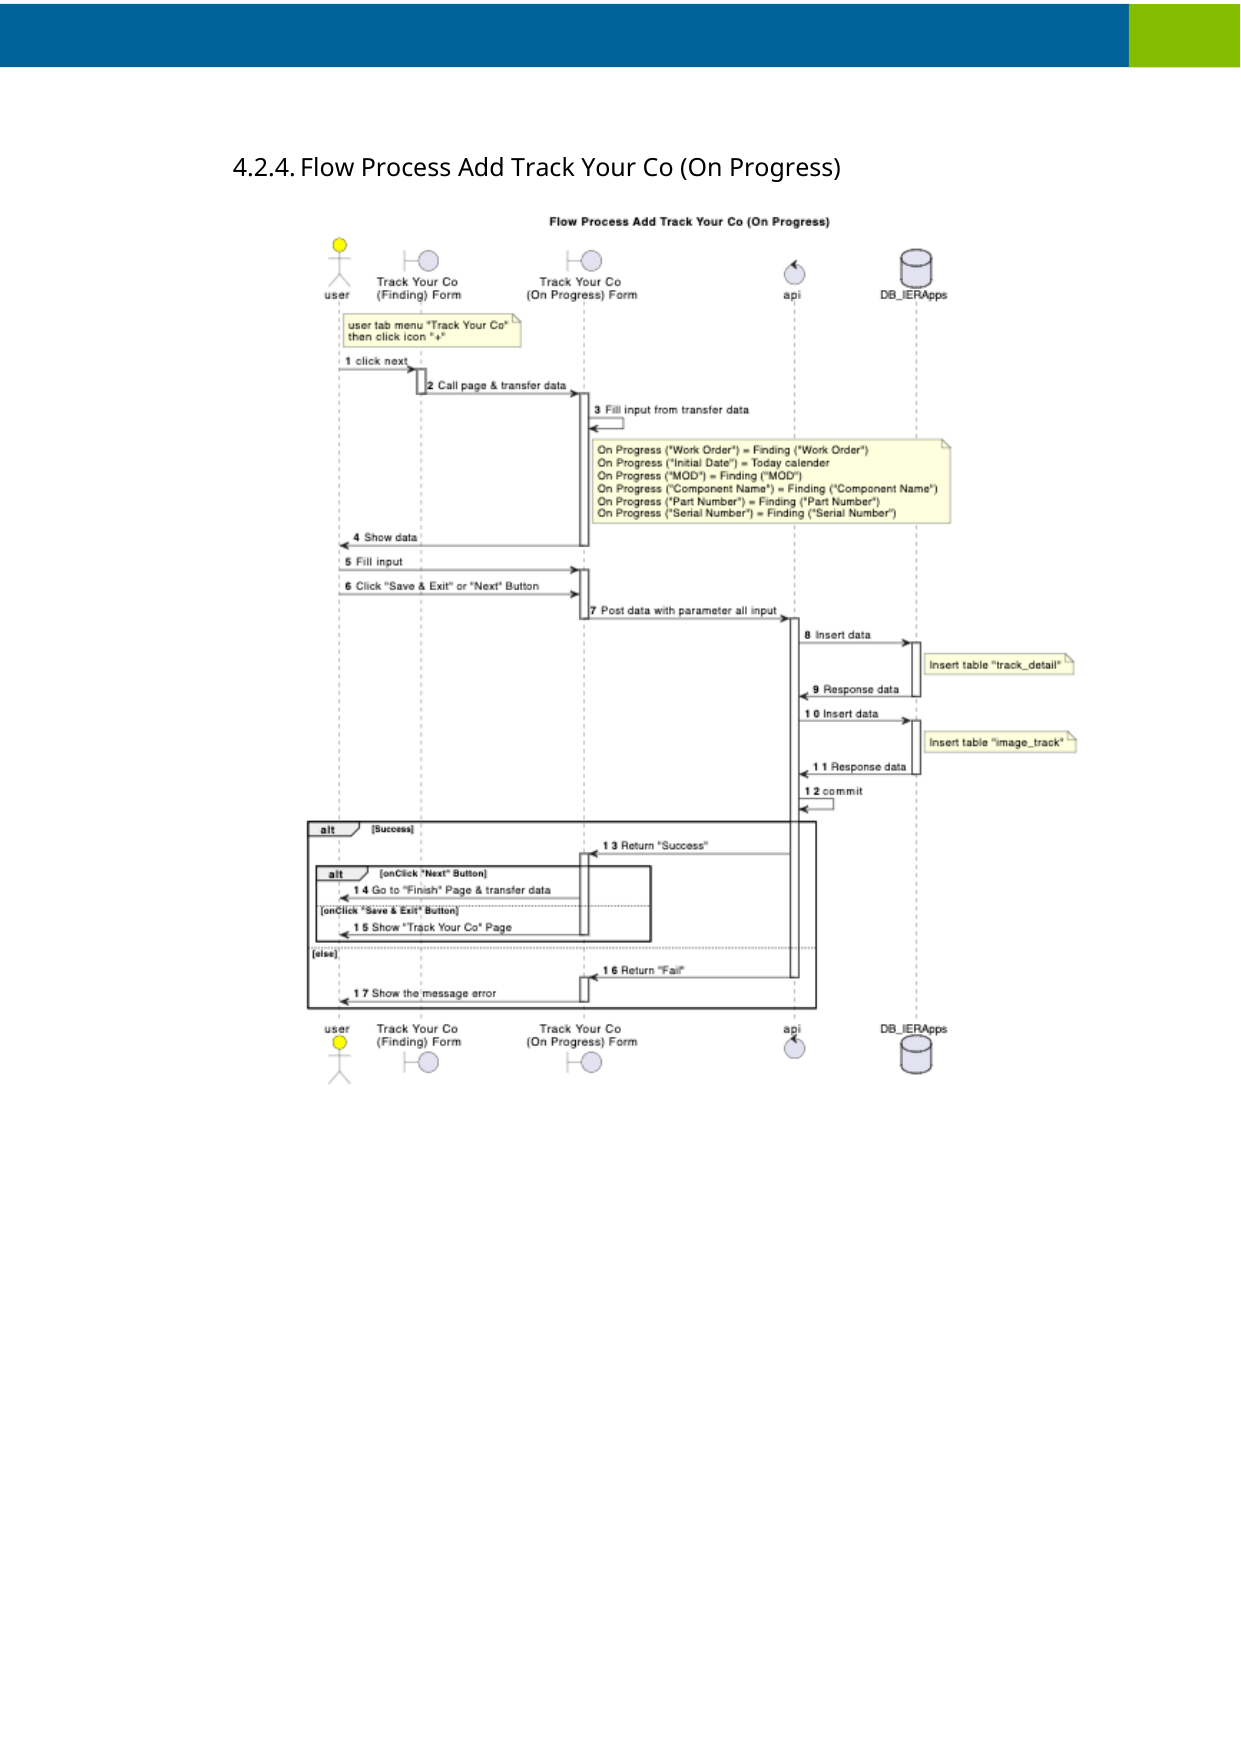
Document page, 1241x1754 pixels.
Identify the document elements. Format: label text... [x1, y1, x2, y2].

subtitle Flow Process Add Track Your Co (On Progress) [233, 150, 1090, 184]
picture [300, 203, 1082, 1089]
